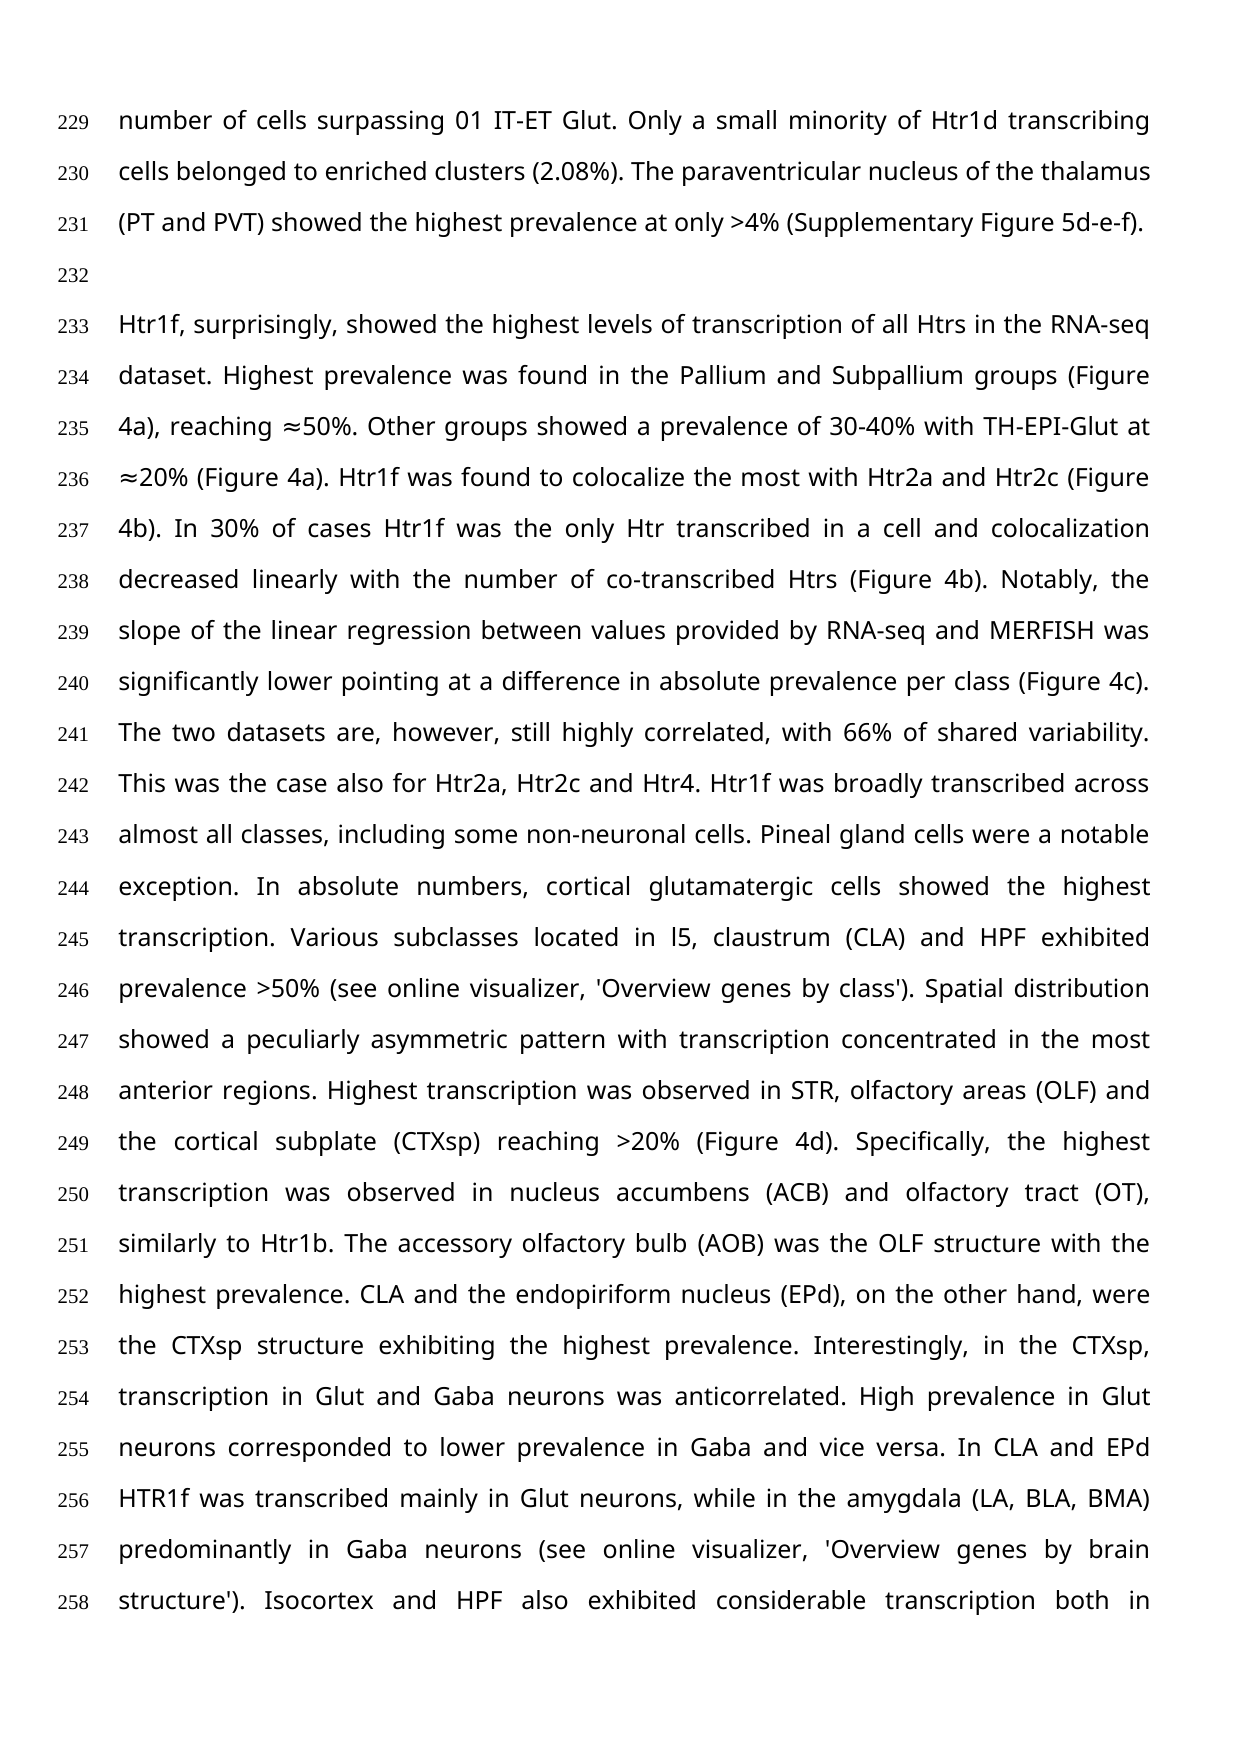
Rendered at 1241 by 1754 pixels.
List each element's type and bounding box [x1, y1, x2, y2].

text [118, 103, 1152, 1617]
